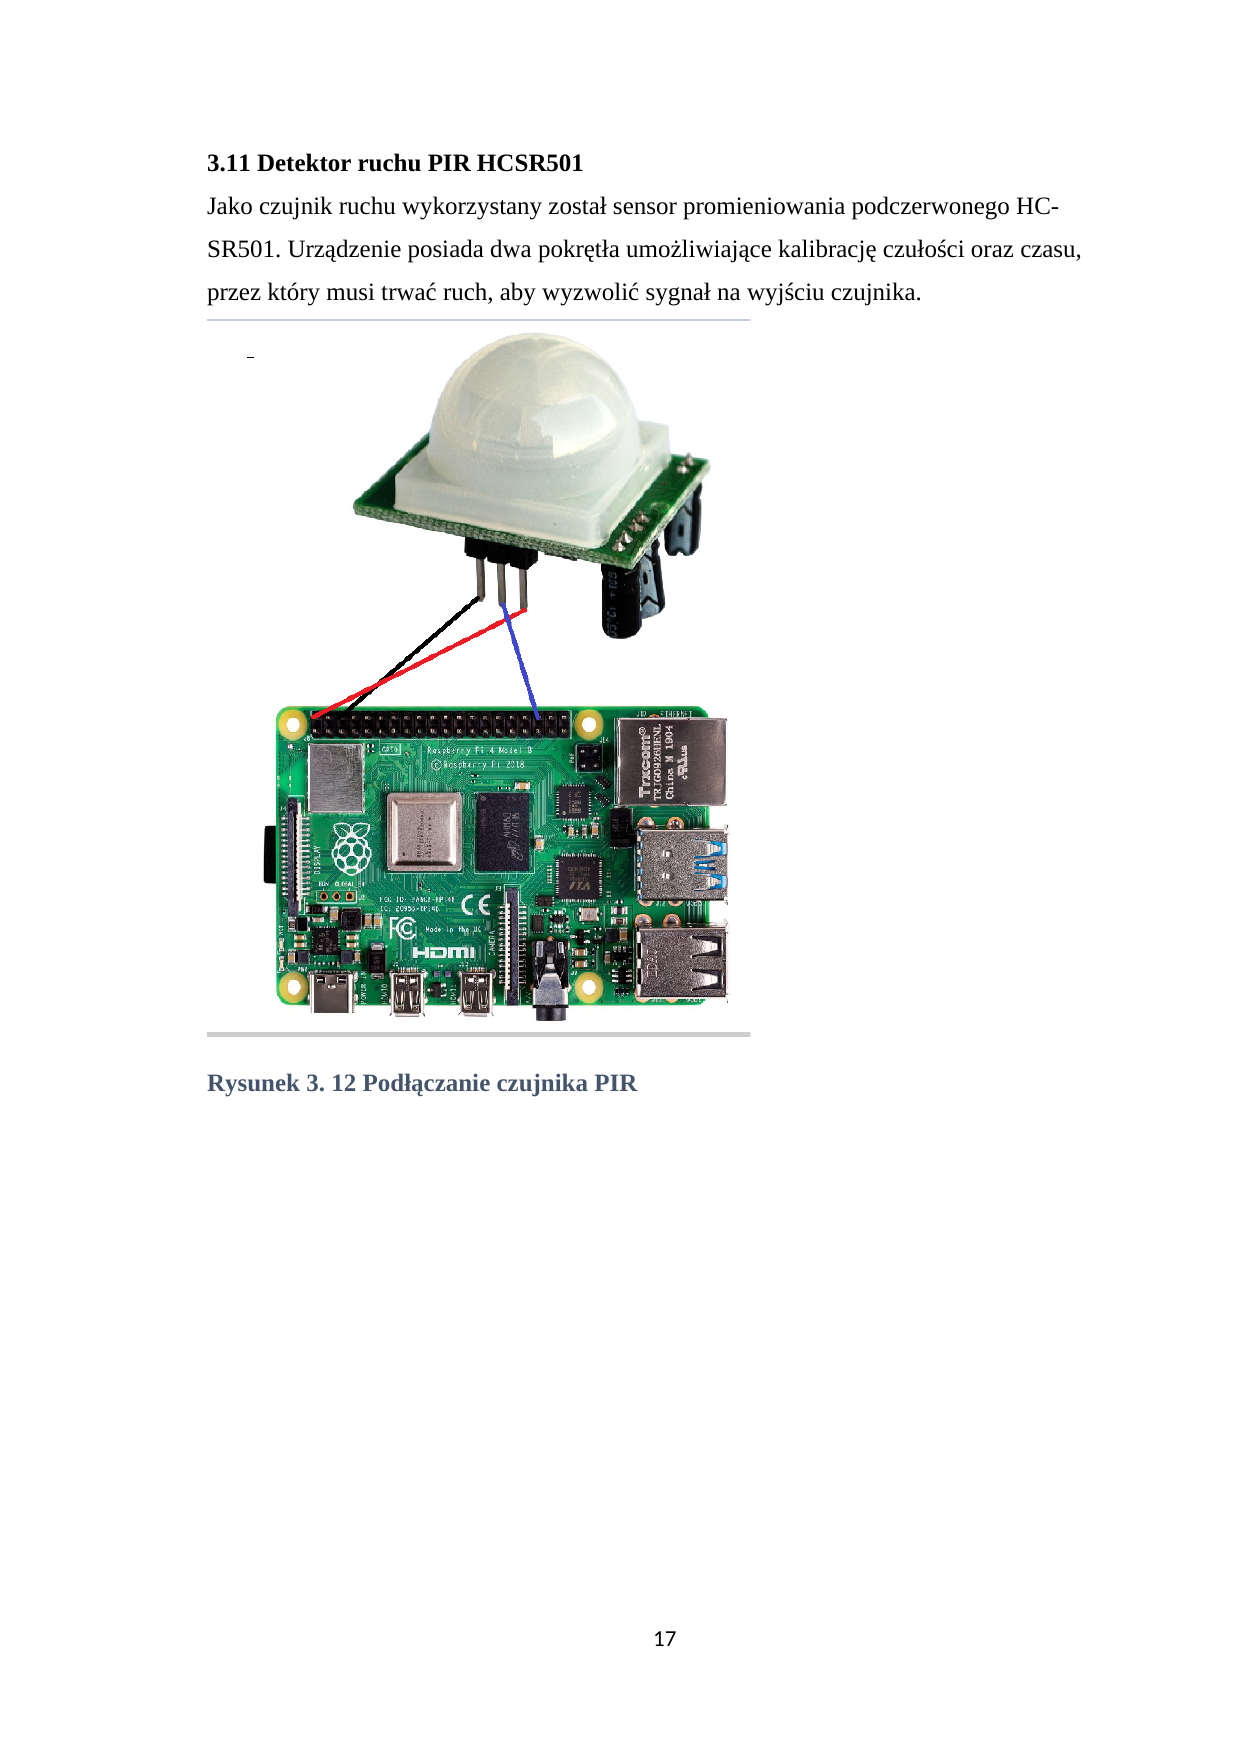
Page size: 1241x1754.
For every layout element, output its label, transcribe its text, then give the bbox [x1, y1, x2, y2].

picture [206, 319, 751, 1037]
text Rysunek 3. 12 Podłączanie czujnika PIR [207, 1068, 1122, 1096]
subtitle 3.11 Detektor ruchu PIR HC­SR501 [207, 148, 1122, 176]
